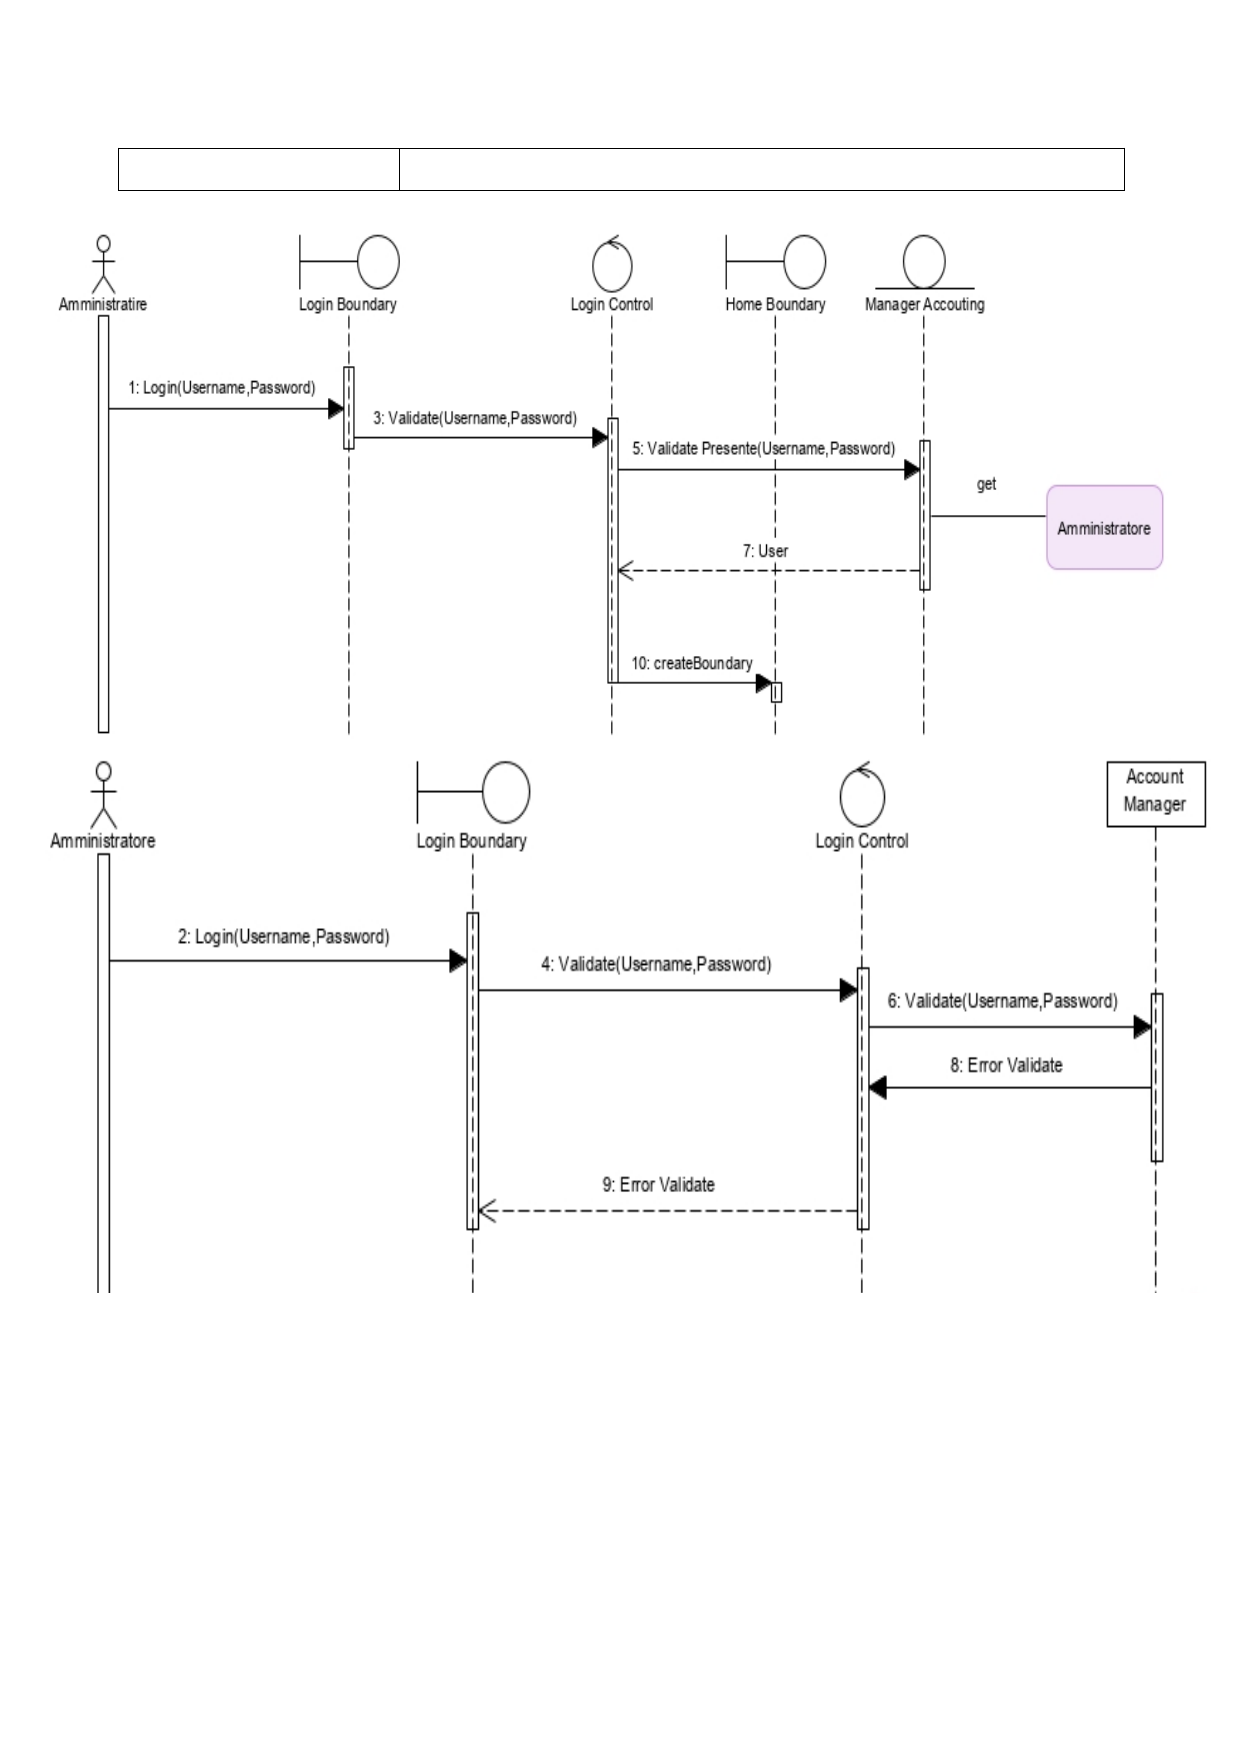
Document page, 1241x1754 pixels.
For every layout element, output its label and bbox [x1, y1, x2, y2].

picture [44, 232, 1225, 740]
table_cell [400, 149, 1124, 190]
table_cell [119, 149, 399, 190]
picture [44, 758, 1212, 1293]
